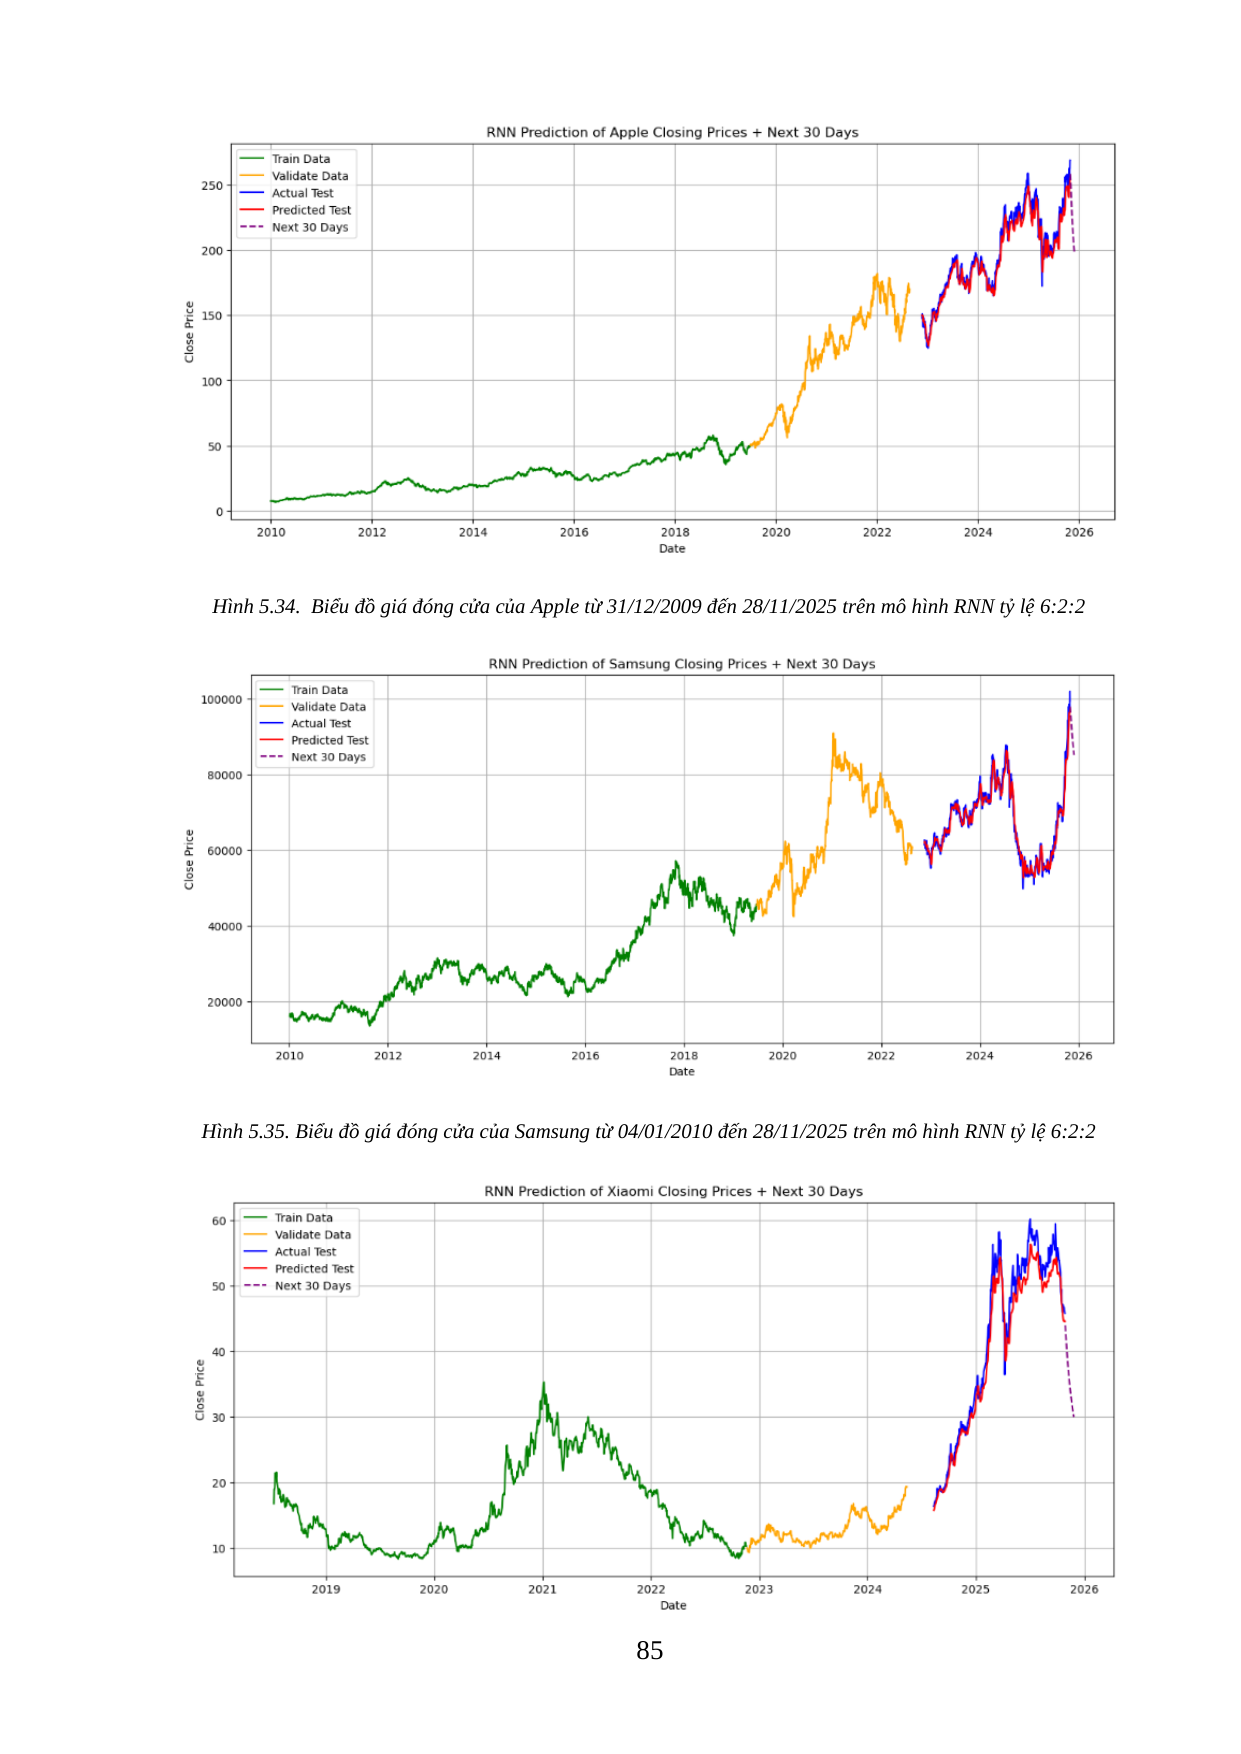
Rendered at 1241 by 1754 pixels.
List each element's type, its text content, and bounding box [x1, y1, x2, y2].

picture [177, 118, 1123, 558]
subtitle Hình 5.35. Biểu đồ giá đóng cửa của Samsung từ 04/01/2010 đến 28/11/2025 trên mô hình RNN tỷ lệ 6:2:2 [177, 1118, 1122, 1143]
subtitle Hình 5.34. Biểu đồ giá đóng cửa của Apple từ 31/12/2009 đến 28/11/2025 trên mô hình RNN tỷ lệ 6:2:2 [177, 594, 1122, 618]
picture [177, 651, 1123, 1083]
picture [177, 1175, 1123, 1617]
